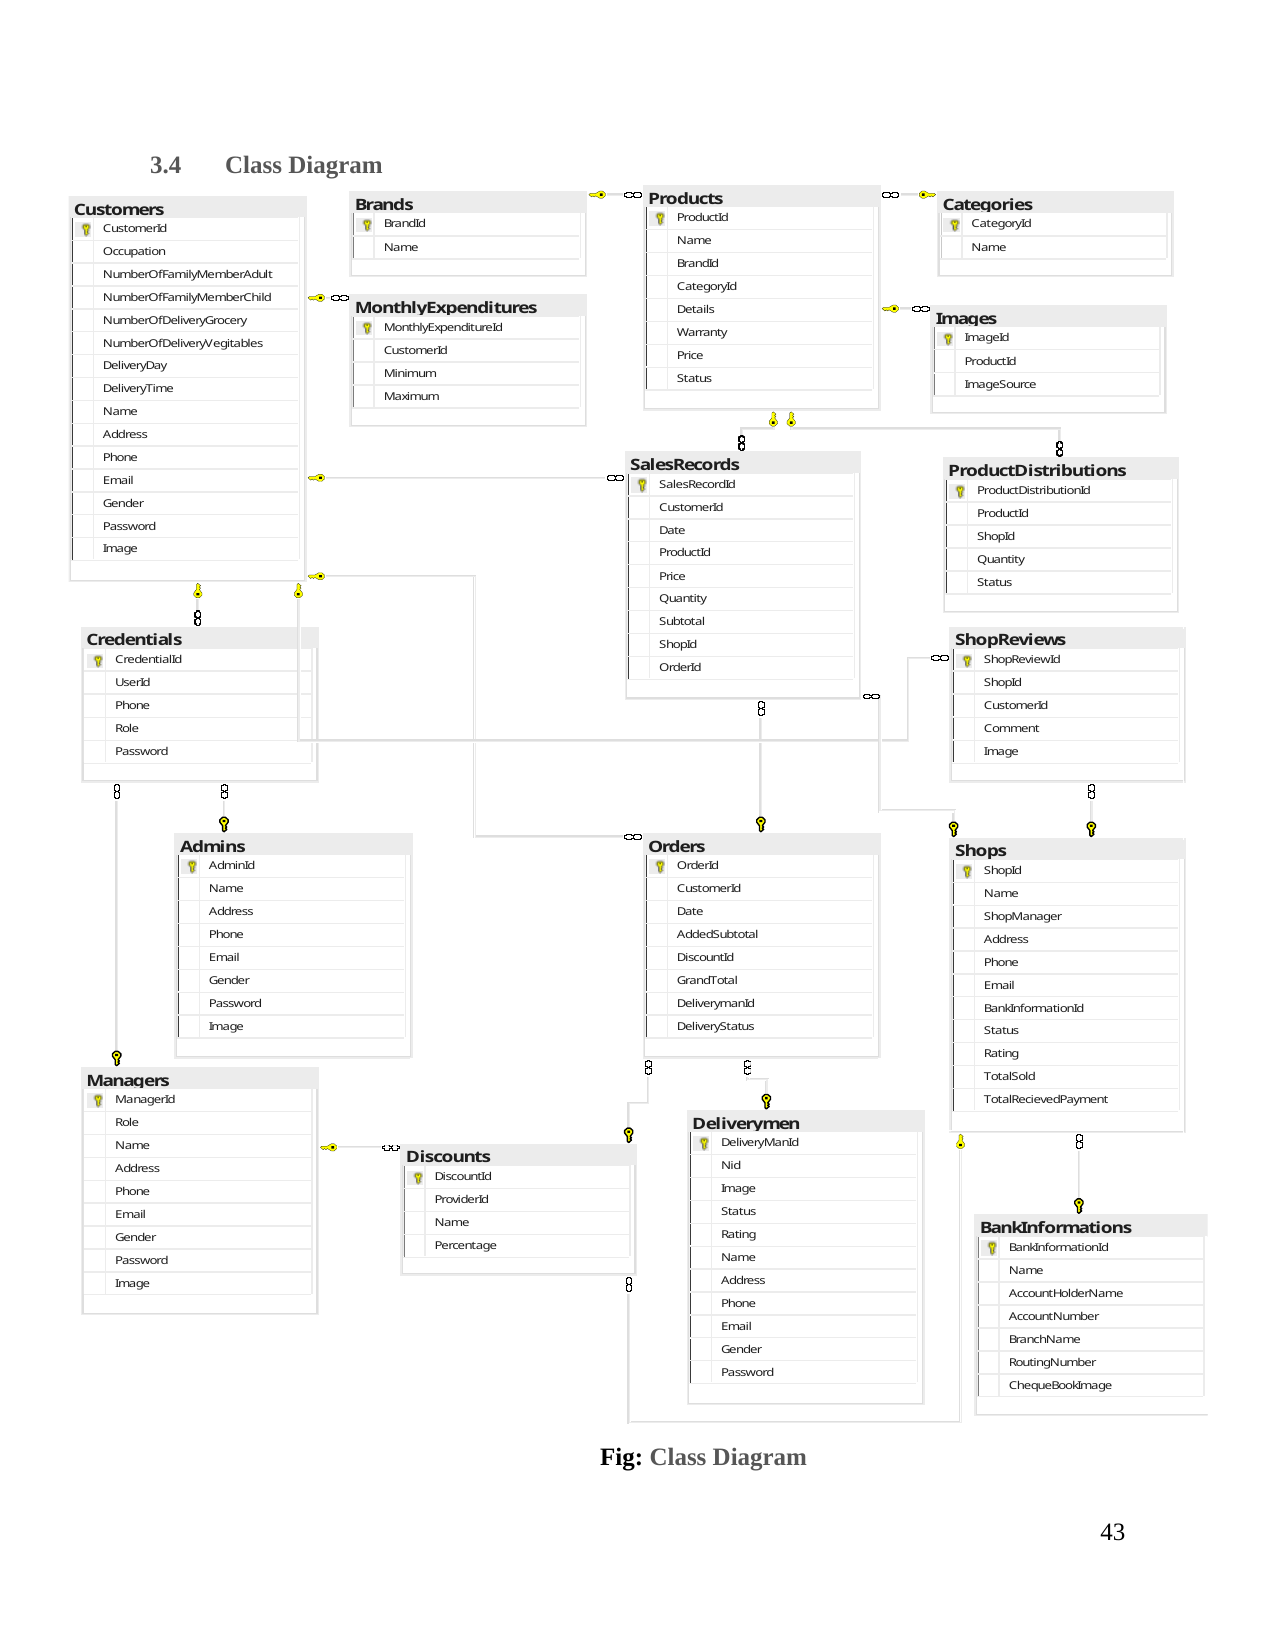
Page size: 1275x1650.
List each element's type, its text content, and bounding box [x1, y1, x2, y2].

subtitle 3.4 Class Diagram [150, 150, 1125, 179]
text Fig: Class Diagram [150, 1429, 1125, 1471]
